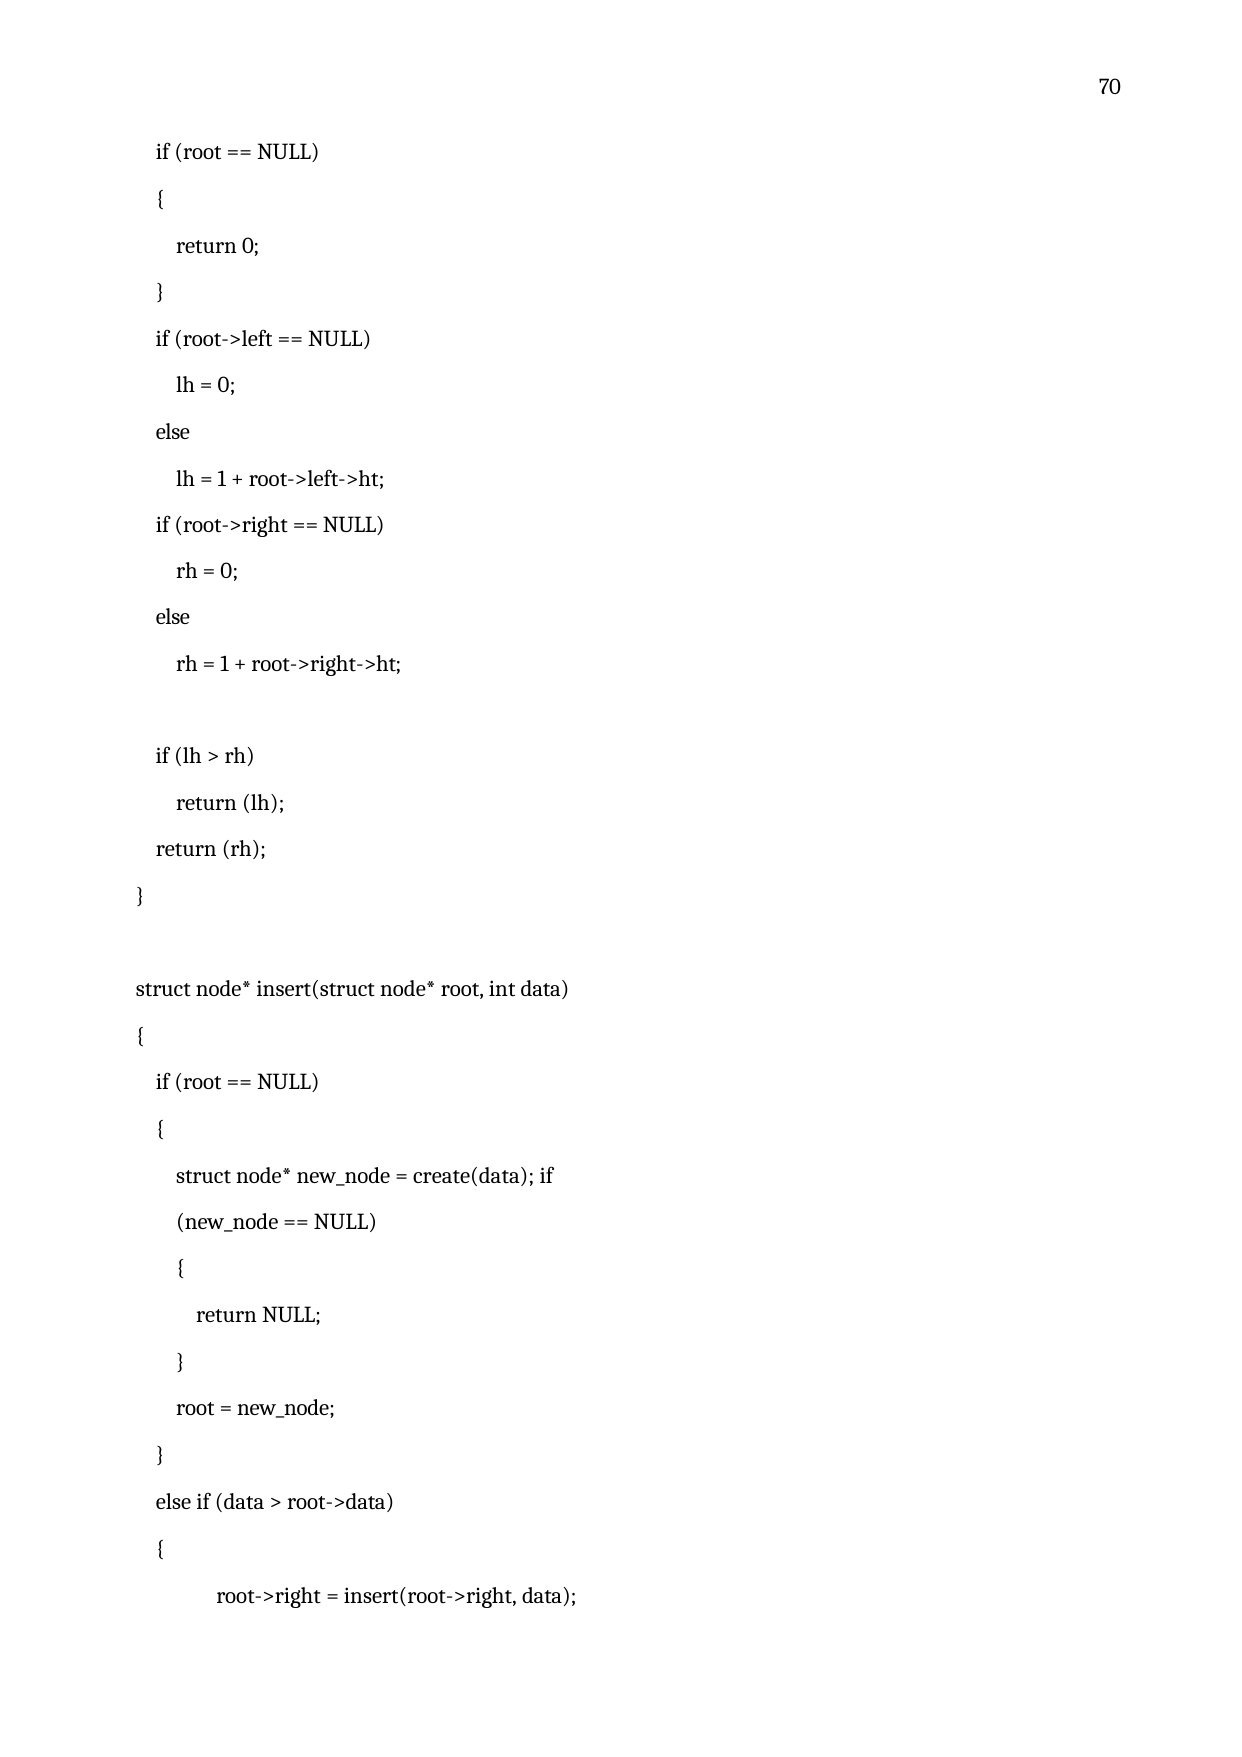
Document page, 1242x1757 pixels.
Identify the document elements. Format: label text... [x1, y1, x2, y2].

text { [176, 1255, 1160, 1281]
text if (lh > rh) return (lh); [155, 743, 294, 816]
text if (root->left == NULL) lh = 0; [155, 326, 383, 398]
text else [156, 418, 1160, 445]
text } [156, 279, 1160, 306]
text root->right = insert(root->right, data); [216, 1582, 1160, 1609]
text } [136, 883, 1160, 909]
text if (root == NULL) [156, 139, 1160, 165]
text { [156, 186, 1160, 212]
text else if (data > root->data) [156, 1489, 1160, 1515]
text struct node* new_node = create(data); if (new_node == NULL) [176, 1163, 560, 1235]
text return (rh); [156, 836, 1160, 862]
text root = new_node; [176, 1395, 1160, 1422]
text return 0; [176, 232, 1160, 259]
text lh = 1 + root->left->ht; if (root->right == NULL) [156, 465, 398, 538]
text struct node* insert(struct node* root, int data) [136, 976, 1160, 1002]
text } [156, 1442, 1160, 1468]
text { [136, 1022, 1160, 1049]
text } [176, 1348, 1160, 1375]
text return NULL; [196, 1302, 1160, 1328]
text if (root == NULL) [156, 1069, 1160, 1096]
text { [156, 1116, 1160, 1142]
text rh = 1 + root->right->ht; [176, 649, 1160, 676]
text rh = 0; else [156, 557, 268, 630]
text { [156, 1536, 1160, 1562]
